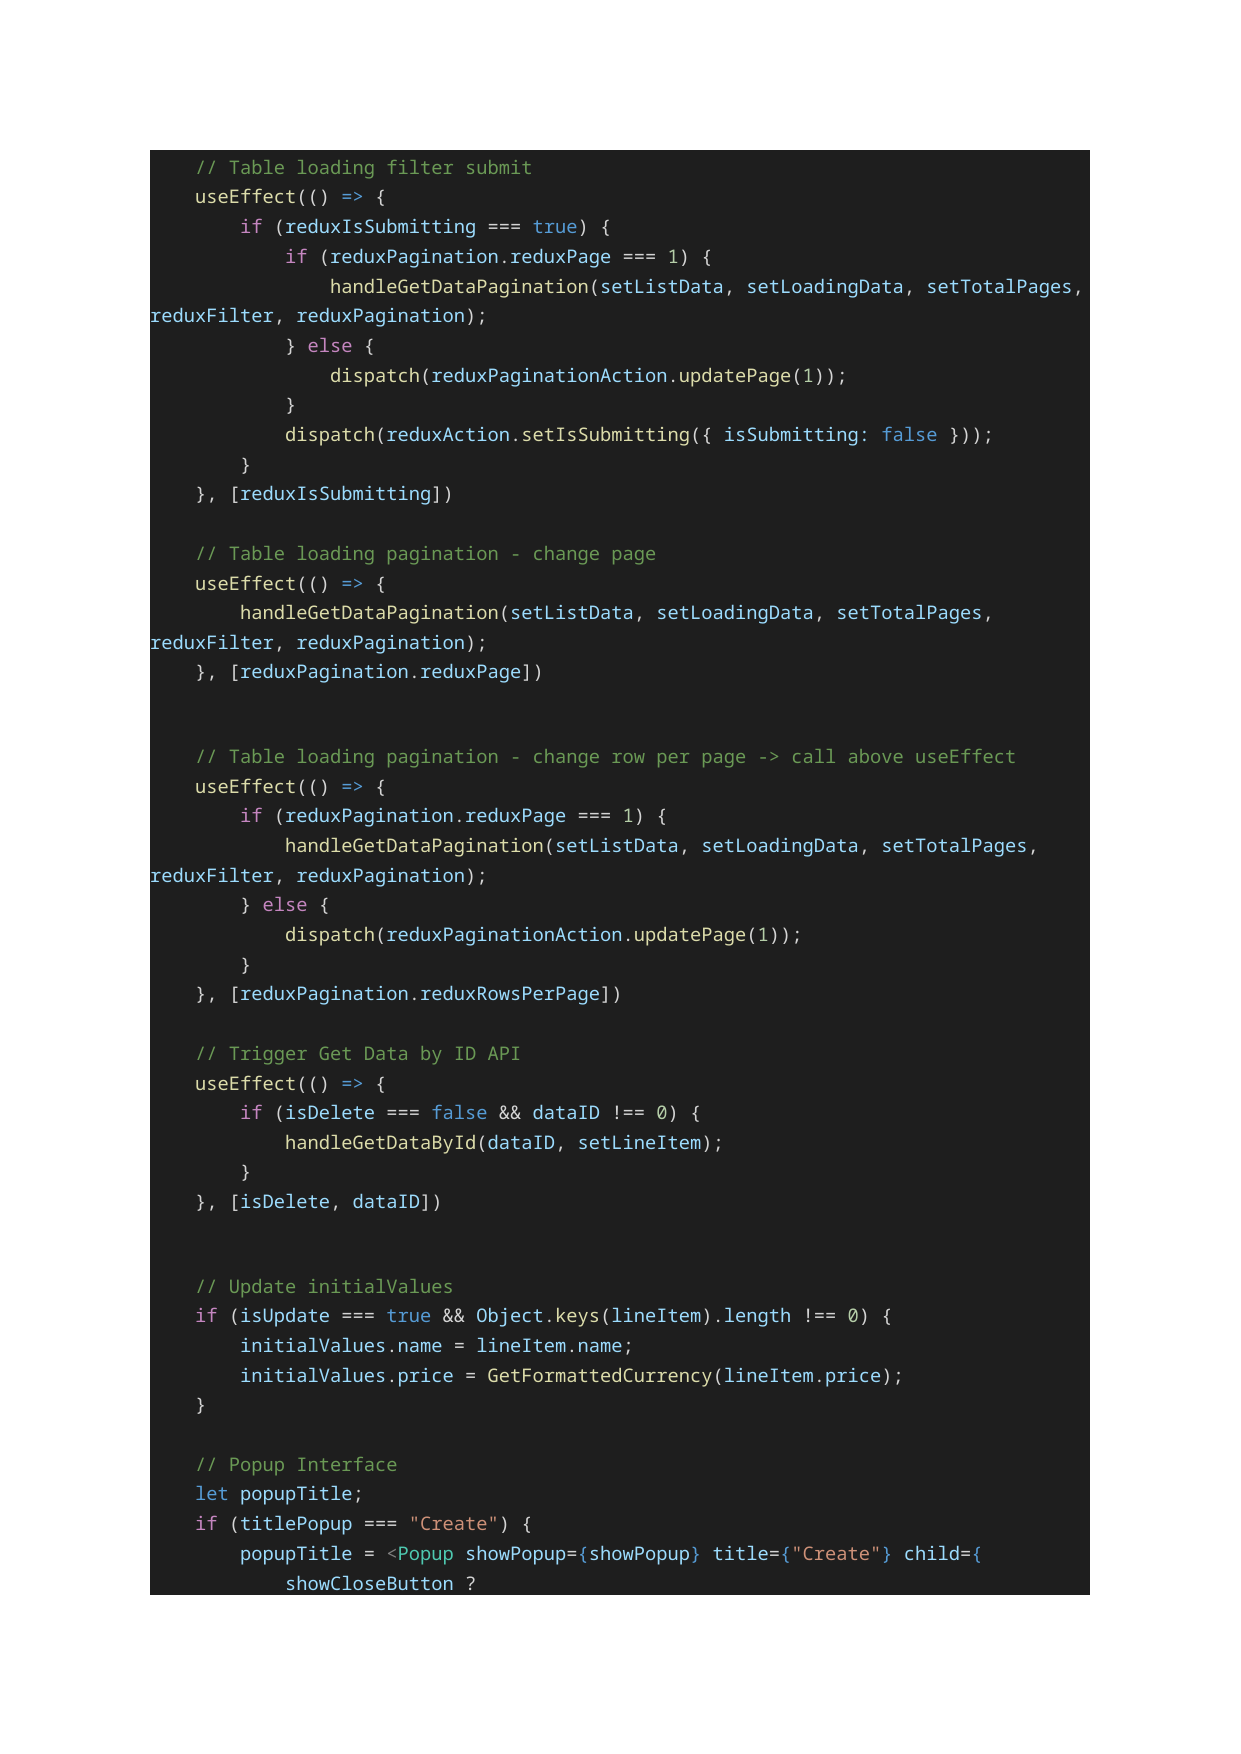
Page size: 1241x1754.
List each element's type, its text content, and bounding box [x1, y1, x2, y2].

text if (isUpdate === true && Object.keys(lineItem).length !== 0) { [150, 1298, 1090, 1328]
text if (reduxIsSubmitting === true) { [150, 209, 1090, 239]
text useEffect(() => { [150, 180, 1090, 209]
text // Table loading pagination - change page [150, 536, 1090, 566]
text handleGetDataById(dataID, setLineItem); [150, 1125, 1090, 1155]
text } else { [150, 328, 1090, 358]
text if (reduxPagination.reduxPage === 1) { [150, 798, 1090, 828]
text // Update initialValues [150, 1269, 1090, 1298]
text } [150, 947, 1090, 977]
text // Table loading pagination - change row per page -> call above useEffect [150, 739, 1090, 769]
text useEffect(() => { [150, 1066, 1090, 1095]
text } [150, 387, 1090, 417]
text popupTitle = <Popup showPopup={showPopup} title={"Create"} child={ [150, 1536, 1090, 1566]
text if (titlePopup === "Create") { [150, 1506, 1090, 1536]
text } [150, 1155, 1090, 1184]
text dispatch(reduxPaginationAction.updatePage(1)); [150, 358, 1090, 387]
text useEffect(() => { [150, 769, 1090, 798]
text }, [reduxPagination.reduxPage]) [150, 655, 1090, 684]
text initialValues.price = GetFormattedCurrency(lineItem.price); [150, 1358, 1090, 1387]
text }, [reduxIsSubmitting]) [150, 477, 1090, 506]
text dispatch(reduxPaginationAction.updatePage(1)); [150, 917, 1090, 947]
text } else { [150, 887, 1090, 917]
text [150, 269, 1090, 328]
text showCloseButton ? [150, 1566, 1090, 1595]
text useEffect(() => { [150, 566, 1090, 595]
text // Popup Interface [150, 1447, 1090, 1477]
text initialValues.name = lineItem.name; [150, 1328, 1090, 1358]
text } [150, 1387, 1090, 1417]
text handleGetDataPagination(setListData, setLoadingData, setTotalPages, reduxFilter, reduxPagination); [150, 828, 1090, 887]
text }, [isDelete, dataID]) [150, 1184, 1090, 1214]
text // Table loading filter submit [150, 150, 1090, 180]
text let popupTitle; [150, 1477, 1090, 1506]
text if (reduxPagination.reduxPage === 1) { [150, 239, 1090, 269]
text } [150, 447, 1090, 477]
text handleGetDataPagination(setListData, setLoadingData, setTotalPages, reduxFilter, reduxPagination); [150, 595, 1090, 655]
text dispatch(reduxAction.setIsSubmitting({ isSubmitting: false })); [150, 417, 1090, 447]
text // Trigger Get Data by ID API [150, 1036, 1090, 1066]
text }, [reduxPagination.reduxRowsPerPage]) [150, 977, 1090, 1006]
text if (isDelete === false && dataID !== 0) { [150, 1095, 1090, 1125]
